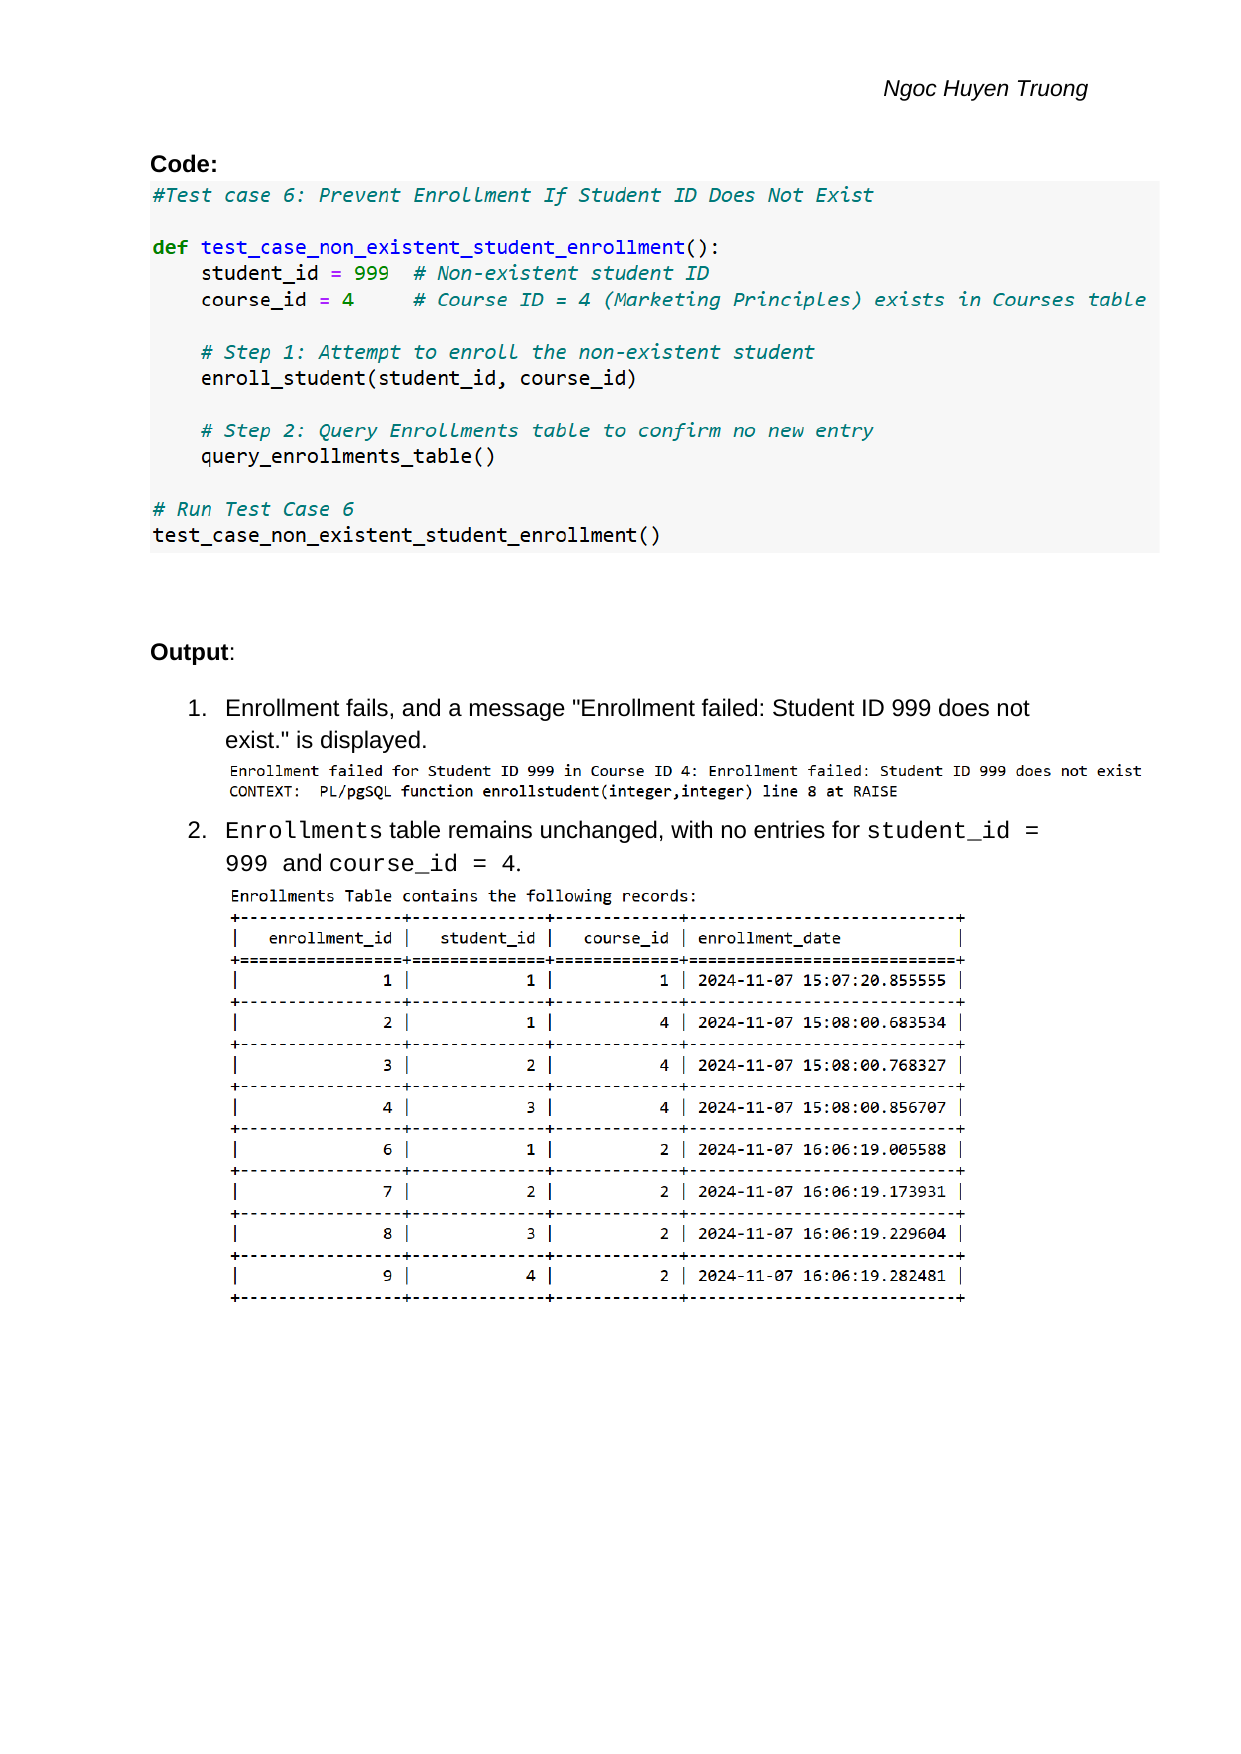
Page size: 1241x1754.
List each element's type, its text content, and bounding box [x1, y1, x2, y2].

text Output: [150, 638, 1090, 665]
text Code: [150, 150, 1090, 181]
picture [150, 181, 1160, 553]
picture [225, 882, 976, 1315]
picture [225, 757, 1166, 812]
